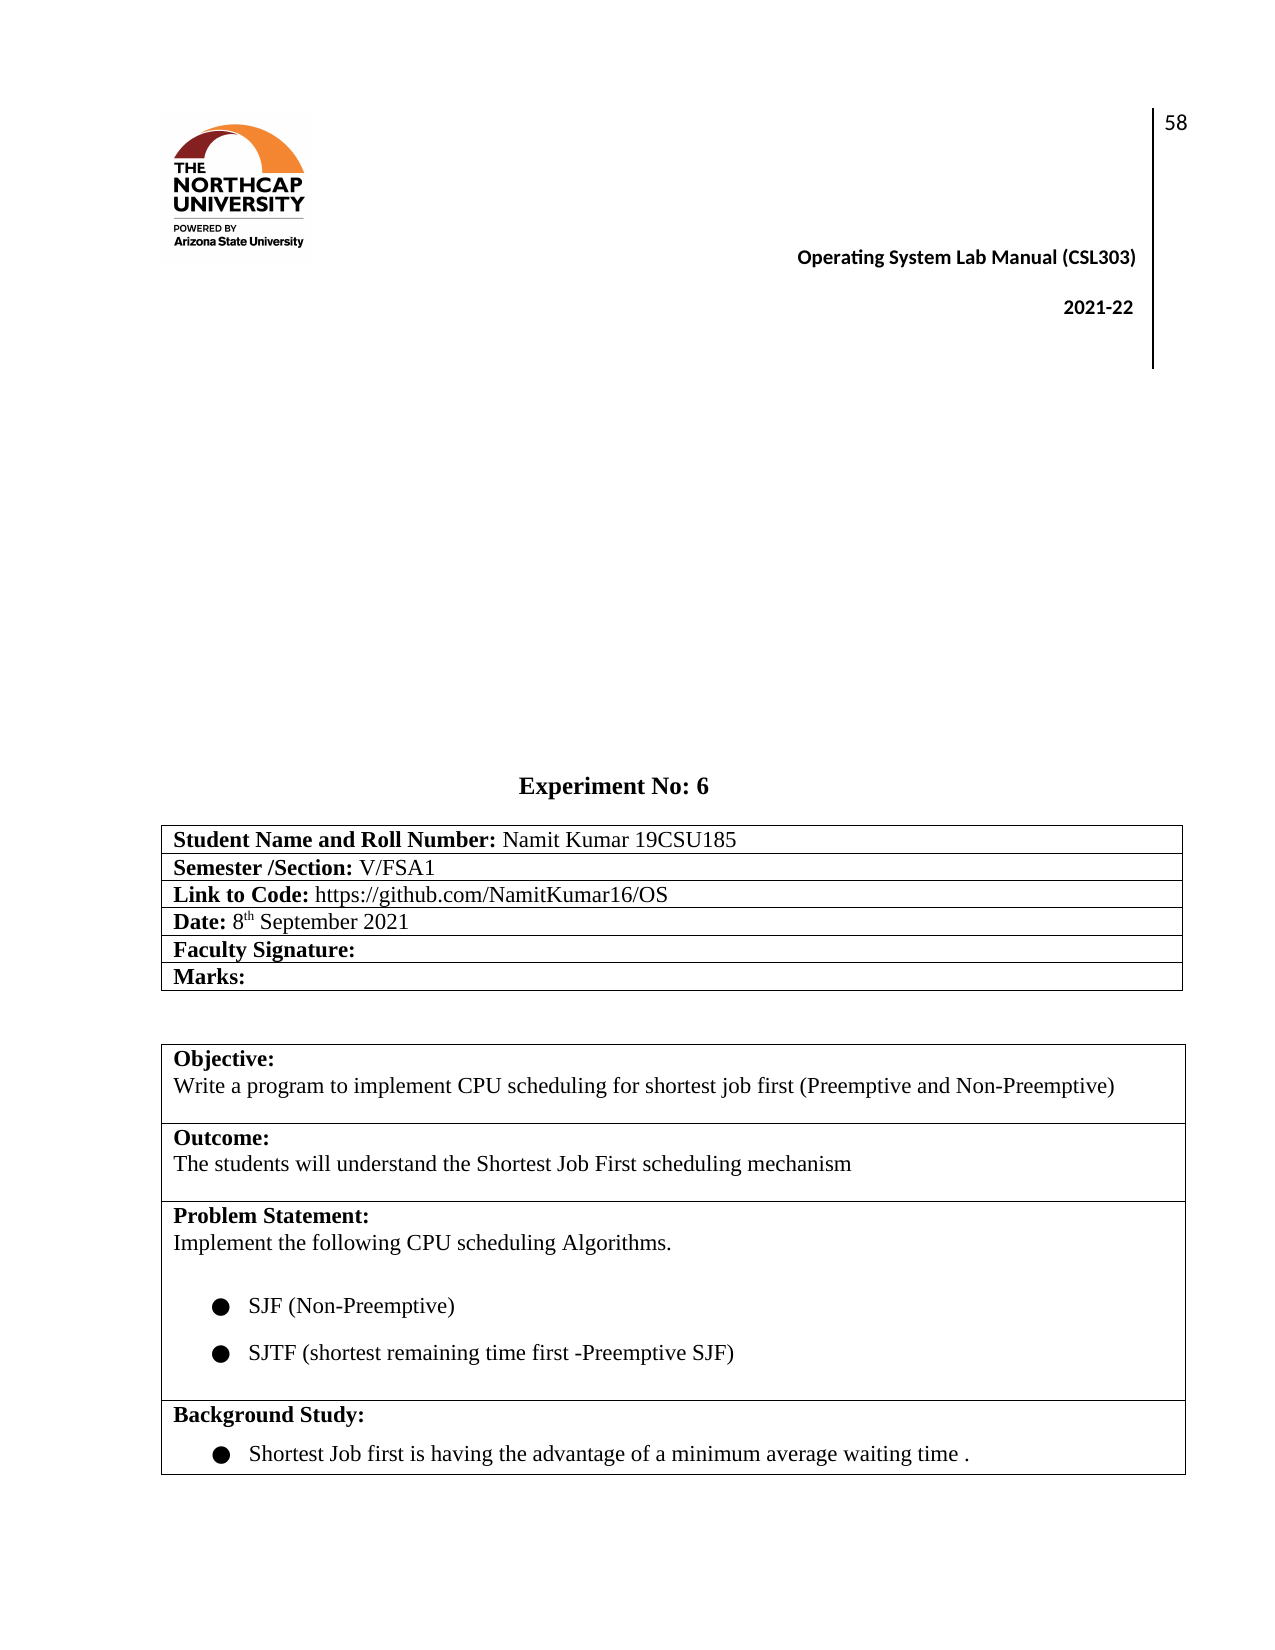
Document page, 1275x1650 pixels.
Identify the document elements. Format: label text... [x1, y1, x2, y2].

table_cell Faculty Signature: [162, 936, 1182, 962]
picture [161, 108, 318, 265]
table_cell Problem Statement: Implement the following CPU scheduling Algorithms. SJF (Non-Preemptive) SJTF (shortest remaining time first -Preemptive SJF) [162, 1202, 1185, 1400]
table_cell Semester /Section: V/FSA1 [162, 854, 1182, 880]
table_cell Outcome: The students will understand the Shortest Job First scheduling mechanism [162, 1124, 1185, 1201]
table_header Objective: Write a program to implement CPU scheduling for shortest job first (Preemptive and Non-Preemptive) [162, 1045, 1185, 1123]
table_header Student Name and Roll Number: Namit Kumar 19CSU185 [162, 826, 1182, 852]
table_cell Date: 8th September 2021 [162, 908, 1182, 935]
text Experiment No: 6 [150, 771, 1125, 800]
table_cell Link to Code: https://github.com/NamitKumar16/OS [162, 881, 1182, 907]
table_cell Marks: [162, 963, 1182, 989]
